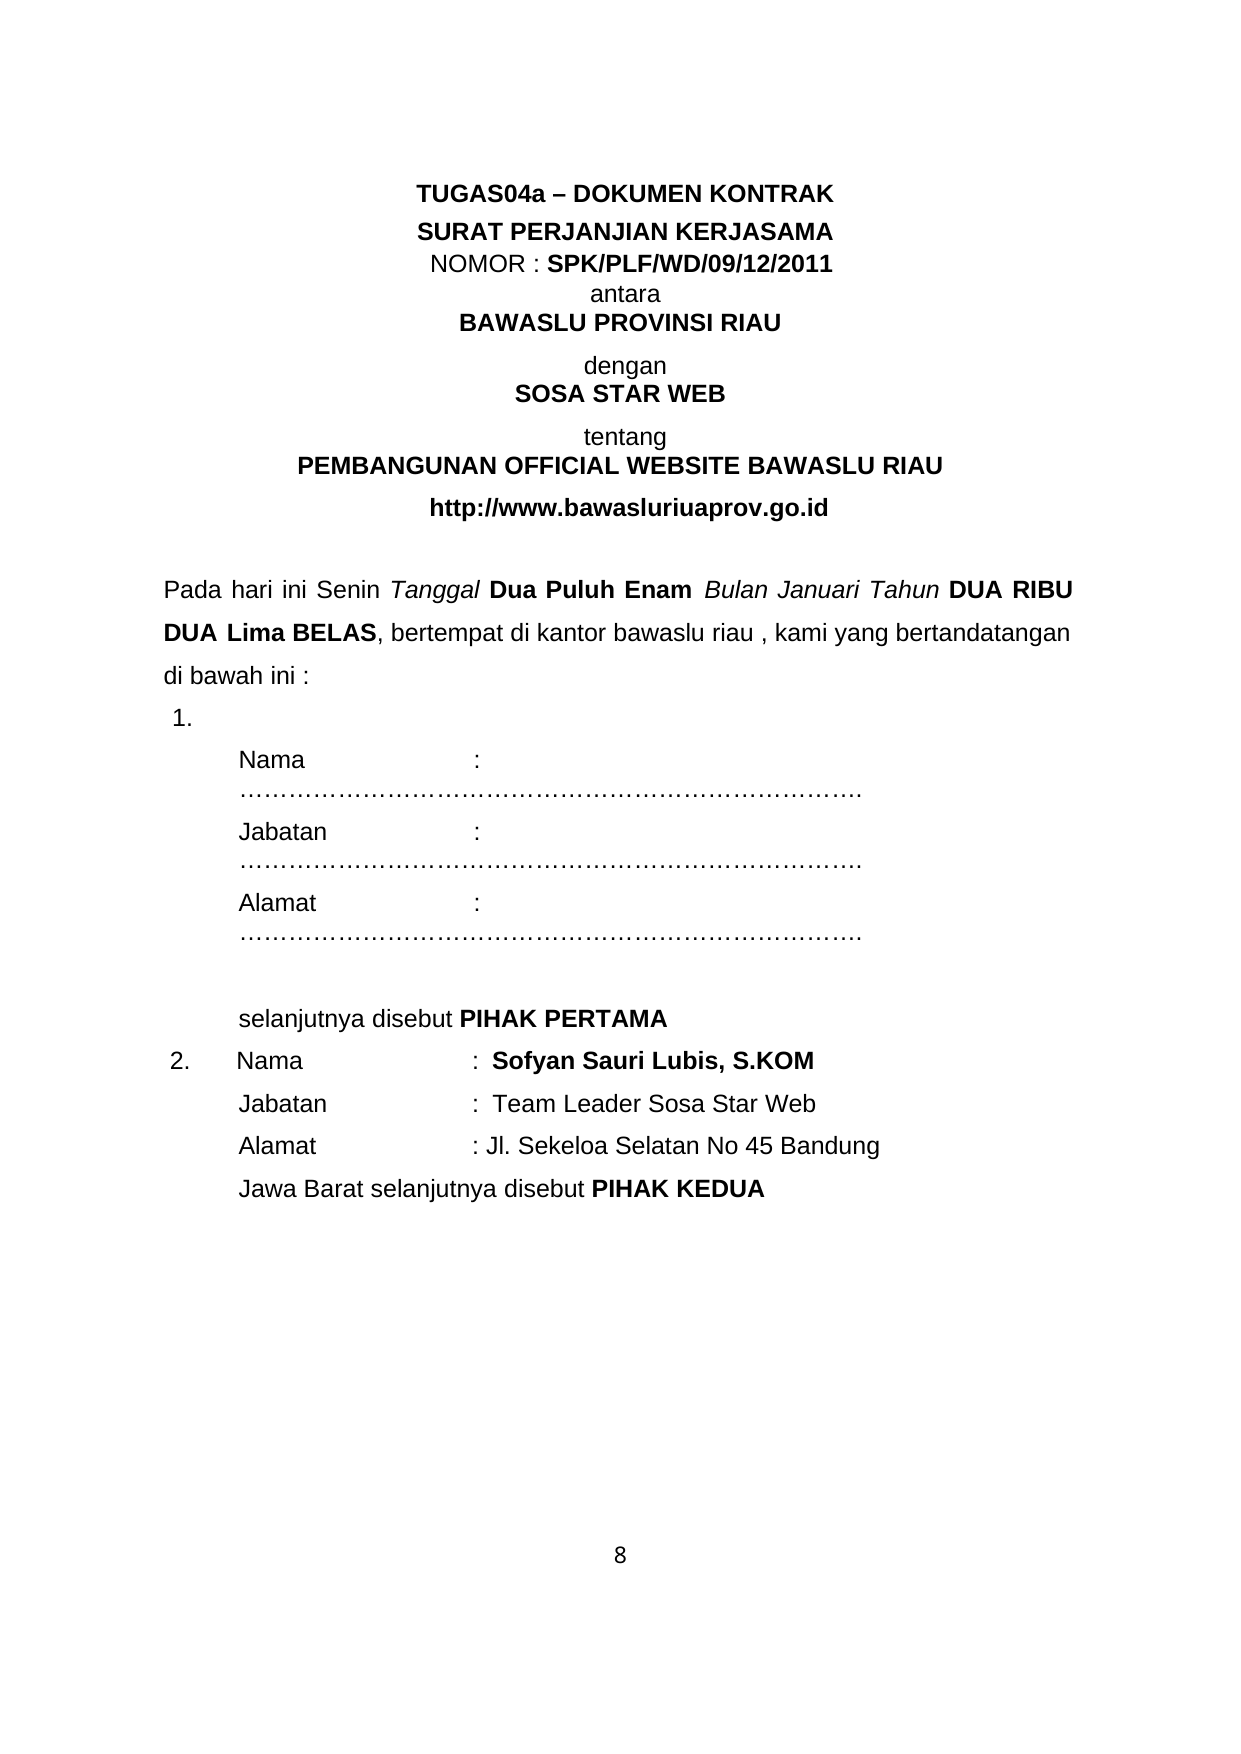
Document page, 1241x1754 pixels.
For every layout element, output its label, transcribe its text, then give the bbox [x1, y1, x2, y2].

text Pada hari ini Senin Tanggal Dua Puluh Enam Bulan Januari Tahun DUA RIBU DUA Lima BELAS, bertempat di kantor bawaslu riau , kami yang bertandatangan di bawah ini : [163, 575, 1090, 690]
text antara [360, 279, 890, 308]
text BAWASLU PROVINSI RIAU [150, 308, 1090, 337]
text selanjutnya disebut PIHAK PERTAMA [238, 1003, 1090, 1032]
text Jabatan : …………………………………………………………………. [238, 817, 1090, 874]
text 2. Nama : Sofyan Sauri Lubis, S.KOM [169, 1046, 1090, 1075]
text Nama : …………………………………………………………………. [238, 745, 1090, 803]
text 1. [172, 704, 1090, 732]
text PEMBANGUNAN OFFICIAL WEBSITE BAWASLU RIAU [150, 451, 1090, 479]
text SURAT PERJANJIAN KERJASAMA [360, 217, 890, 246]
subtitle TUGAS04a – DOKUMEN KONTRAK [360, 179, 890, 207]
text Alamat : …………………………………………………………………. [238, 888, 1090, 945]
text tentang [360, 422, 890, 451]
text SOSA STAR WEB [150, 379, 1090, 408]
text NOMOR : SPK/PLF/WD/09/12/2011 [360, 246, 903, 279]
text http://www.bawasluriuaprov.go.id [360, 493, 898, 522]
text Jabatan : Team Leader Sosa Star Web [238, 1088, 1090, 1117]
text Alamat : Jl. Sekeloa Selatan No 45 Bandung Jawa Barat selanjutnya disebut PIHAK KEDUA [238, 1131, 905, 1203]
text dengan [360, 351, 890, 379]
